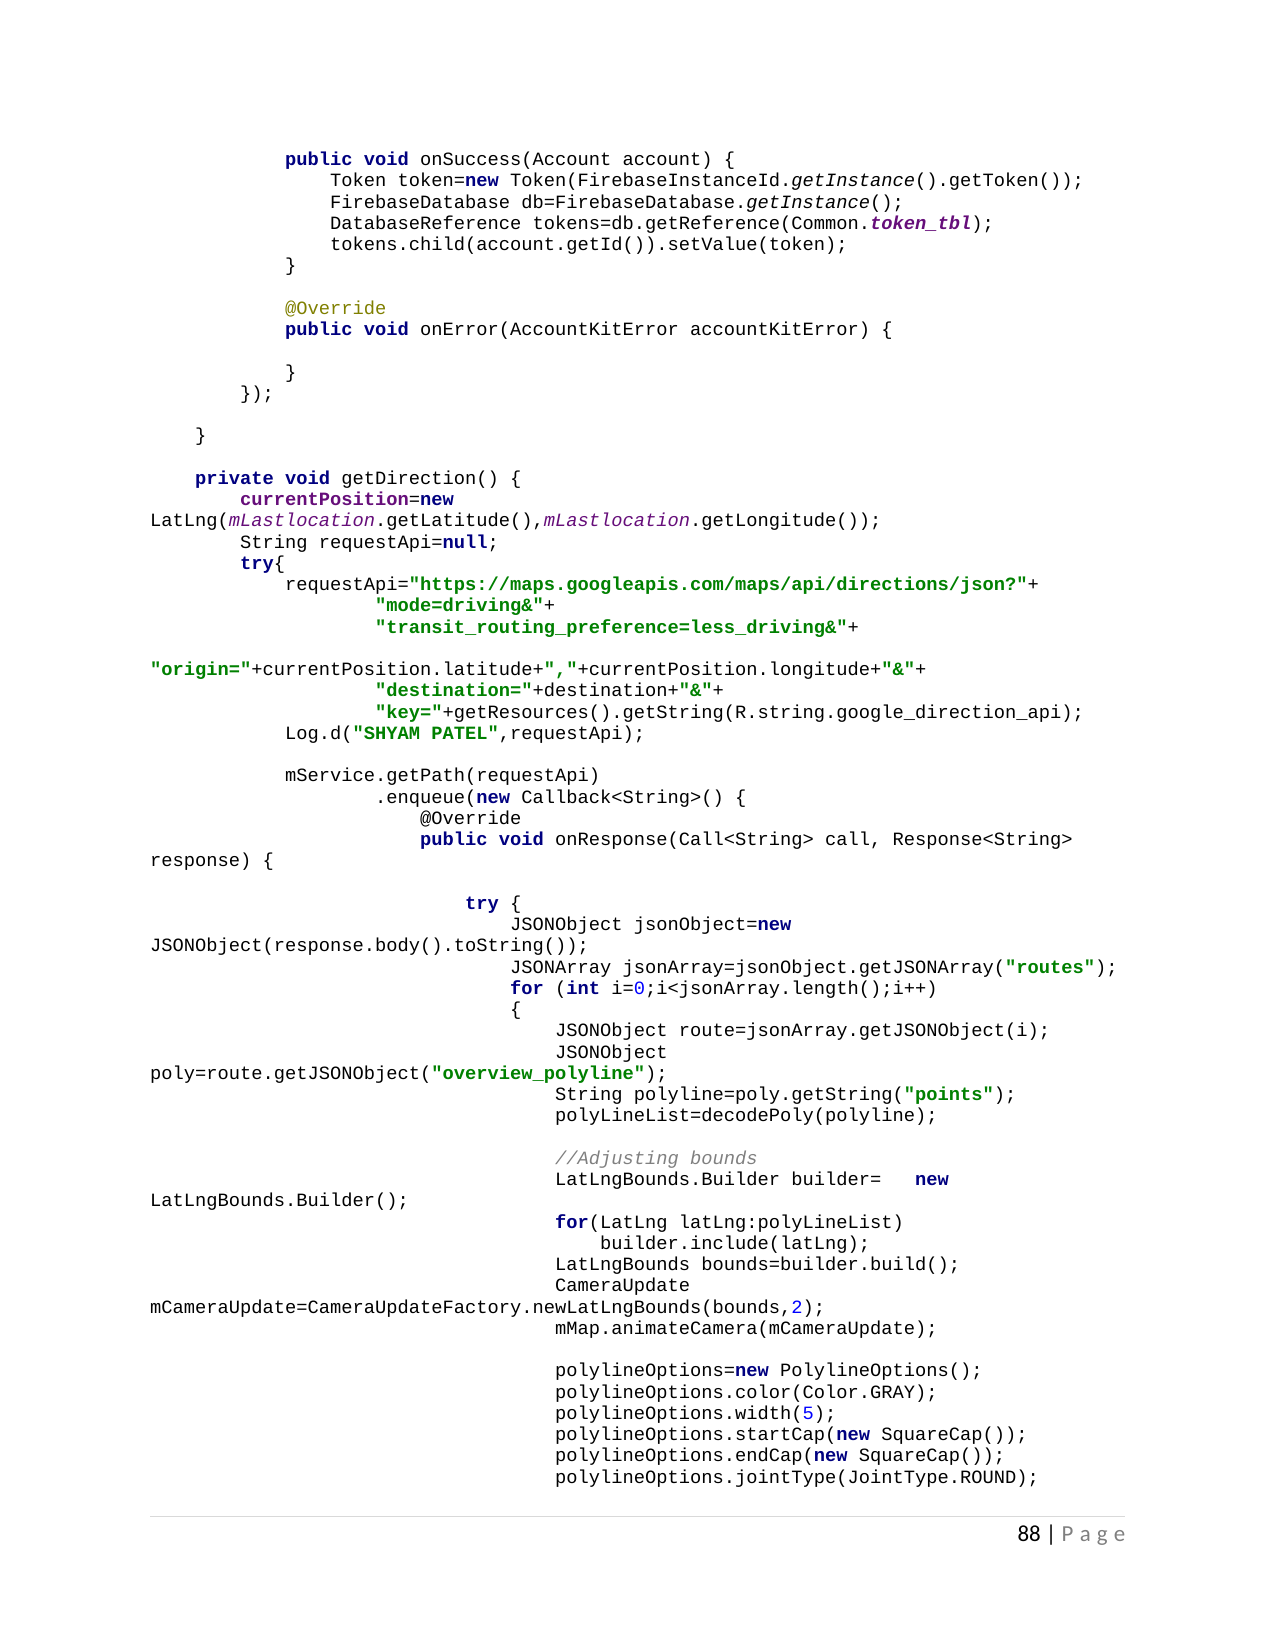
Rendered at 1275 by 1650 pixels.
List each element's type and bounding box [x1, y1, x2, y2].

text [150, 150, 1125, 1489]
